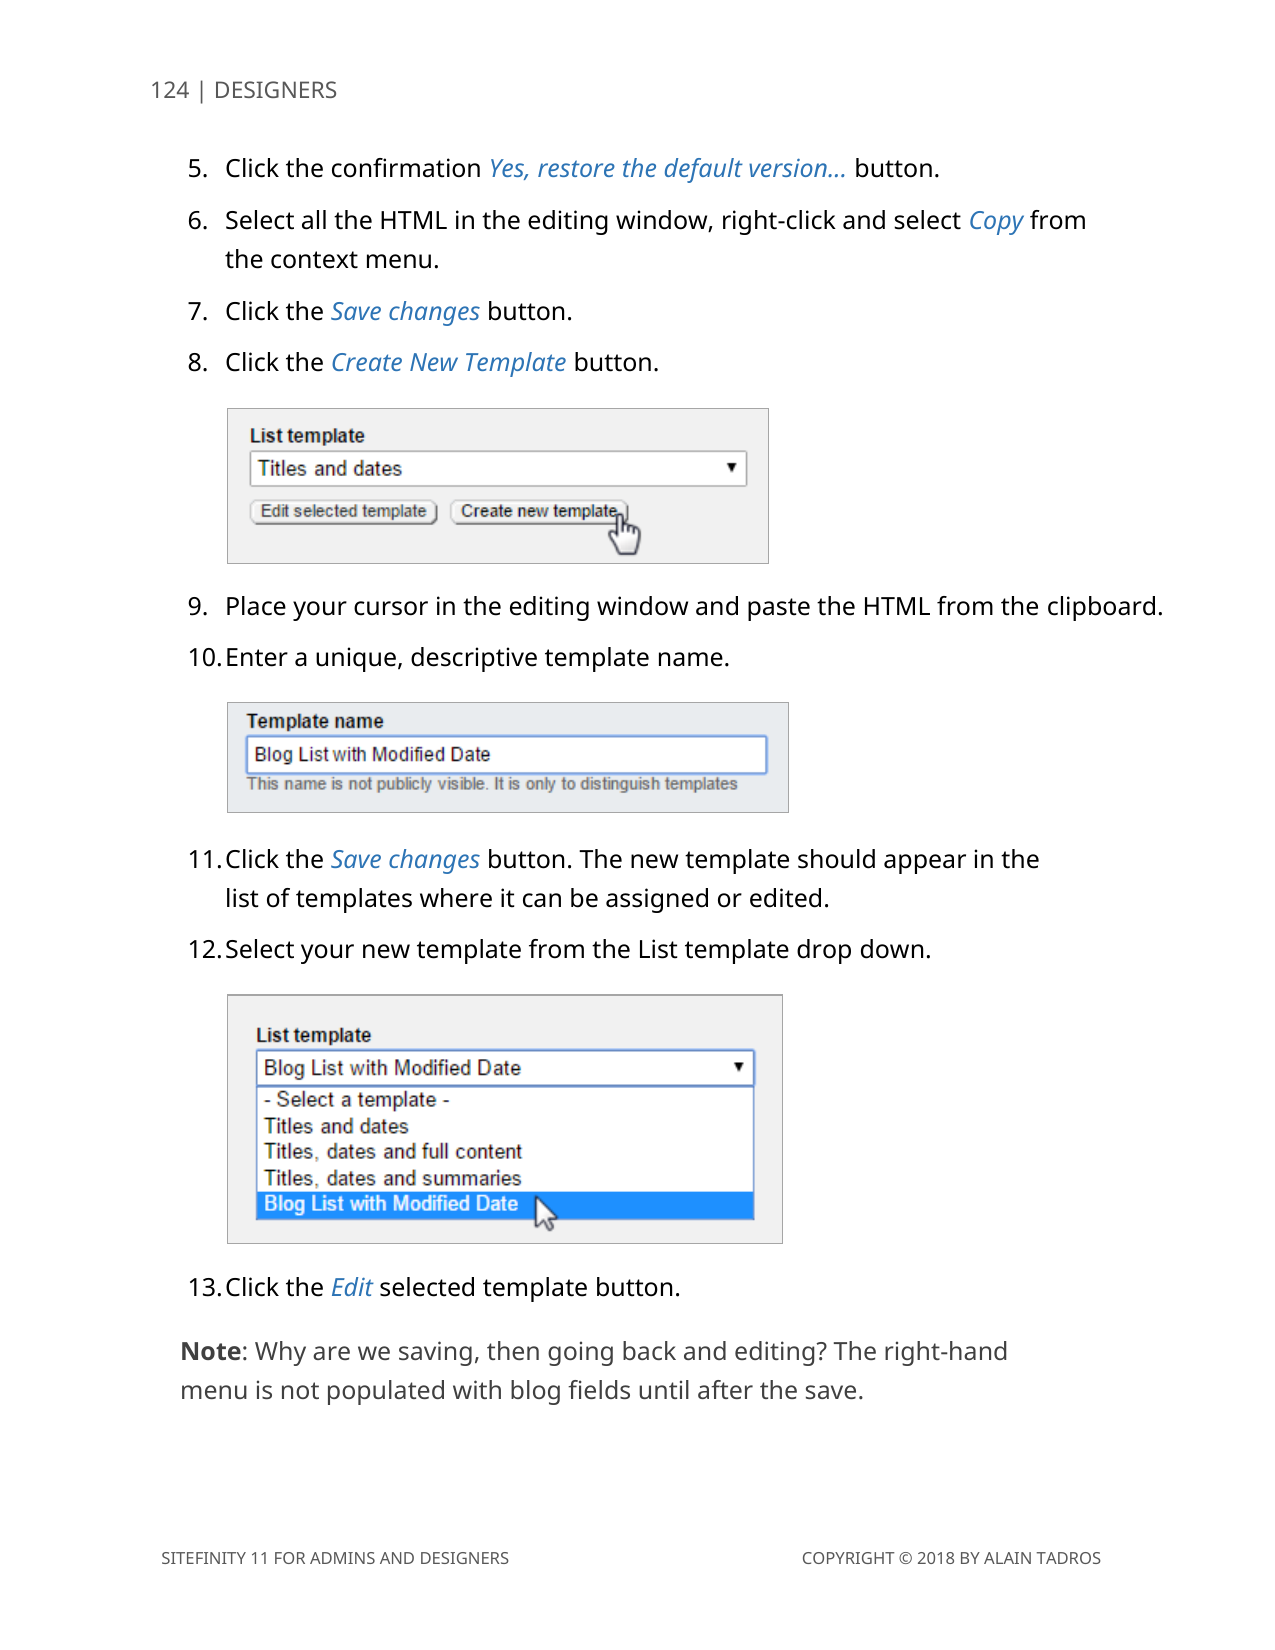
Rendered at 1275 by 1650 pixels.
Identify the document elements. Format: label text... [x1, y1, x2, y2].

picture [228, 996, 782, 1243]
picture [228, 409, 768, 563]
list Click the confirmation Yes, restore the default version... button. [187, 151, 1275, 185]
list Select all the HTML in the editing window, right-click and select Copy from the context menu. [187, 203, 1087, 276]
list Enter a unique, descriptive template name. [187, 640, 1275, 674]
list Click the Create New Template button. [187, 345, 1275, 379]
list Select your new template from the List template drop down. [187, 932, 1275, 966]
text 124 | DESIGNERS [150, 74, 1275, 106]
picture [228, 703, 788, 812]
list Click the Save changes button. [187, 293, 1275, 328]
text Note: Why are we saving, then going back and editing? The right-hand menu is not populated with blog fields until after the save. [180, 1333, 1059, 1406]
